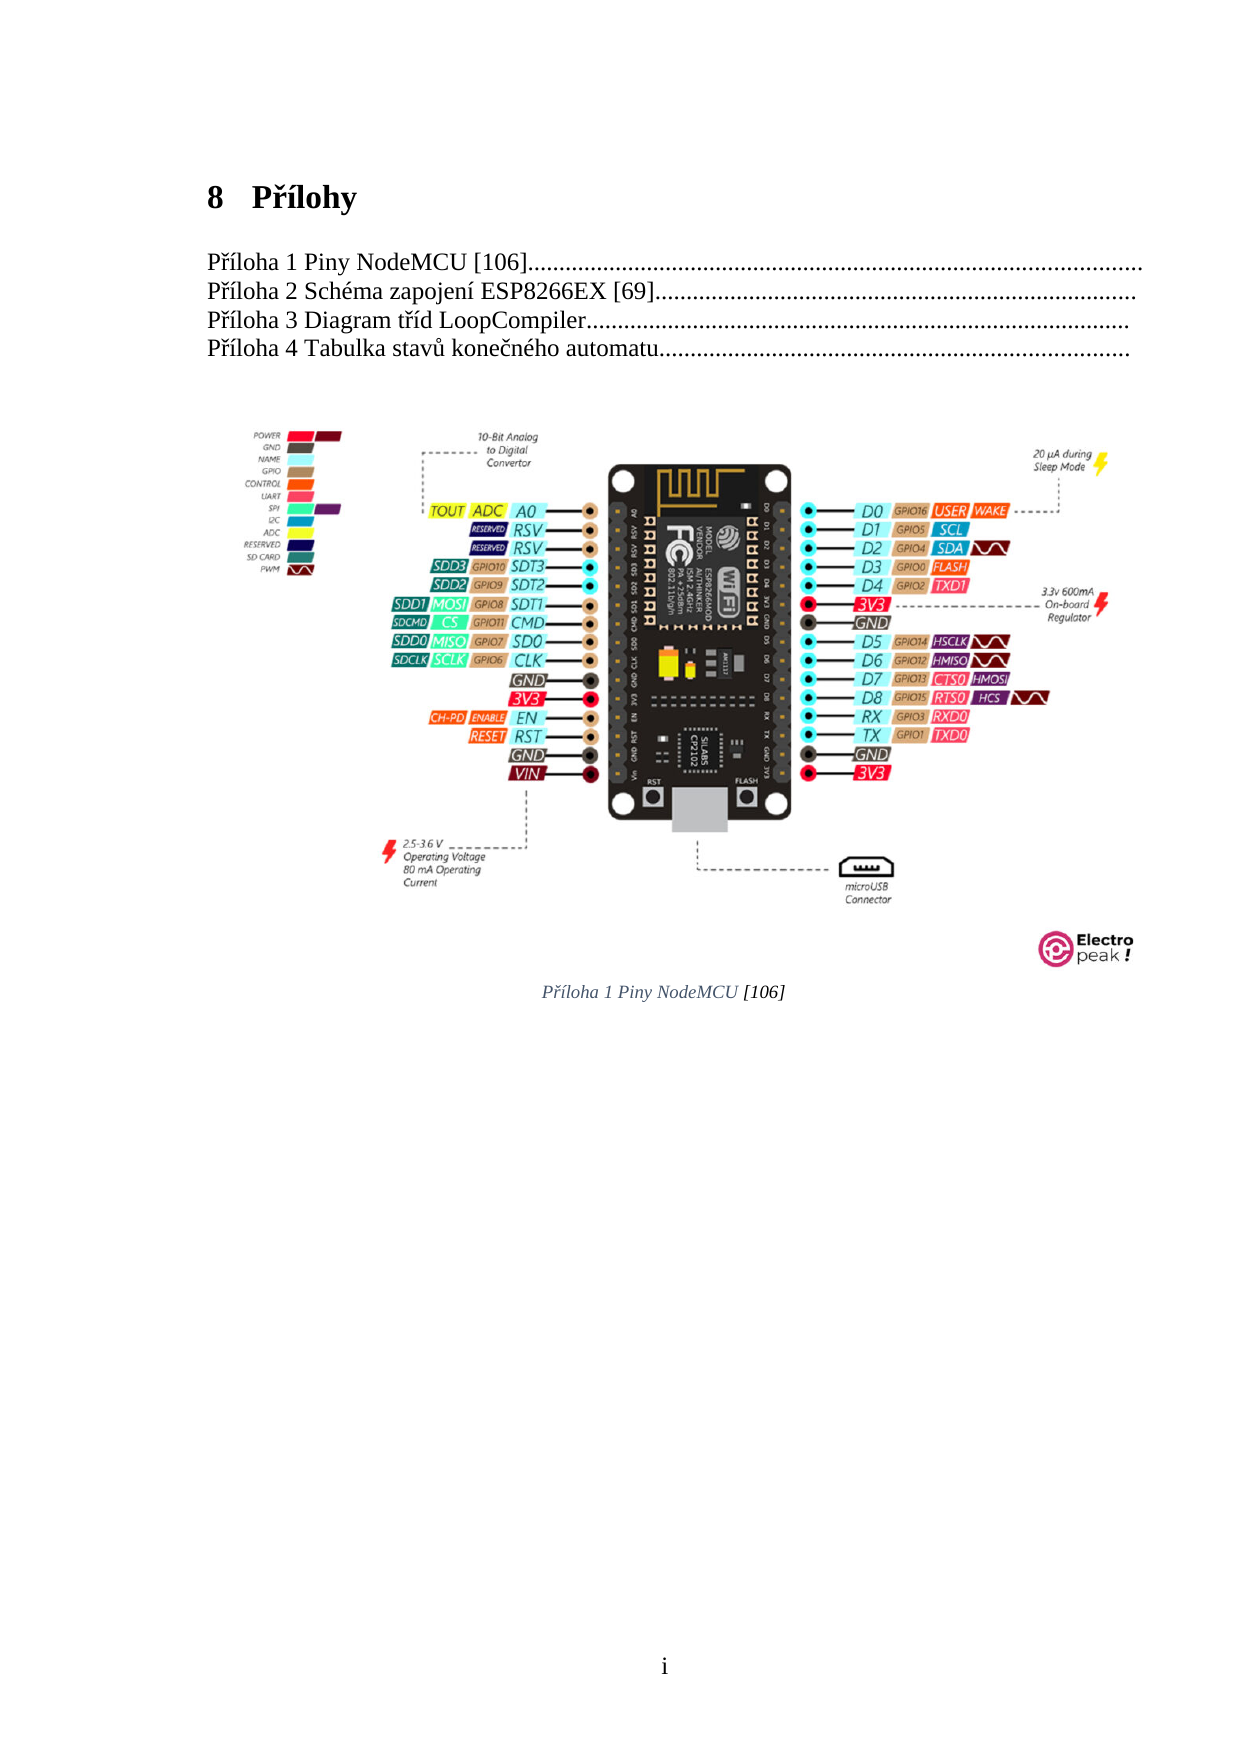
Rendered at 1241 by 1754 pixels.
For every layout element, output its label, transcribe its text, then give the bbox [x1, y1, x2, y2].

text Příloha 4 Tabulka stavů konečného automatu iv [207, 333, 1122, 362]
text Příloha Piny NodeMCU [207, 982, 1122, 1003]
text Příloha 1 Piny NodeMCU [106] i [207, 247, 1122, 276]
picture [206, 391, 1152, 982]
text Příloha 2 Schéma zapojení ESP8266EX [69] ii [207, 276, 1122, 305]
text Příloha 3 Diagram tříd LoopCompiler iii [207, 305, 1122, 333]
subtitle Přílohy [207, 177, 1122, 216]
